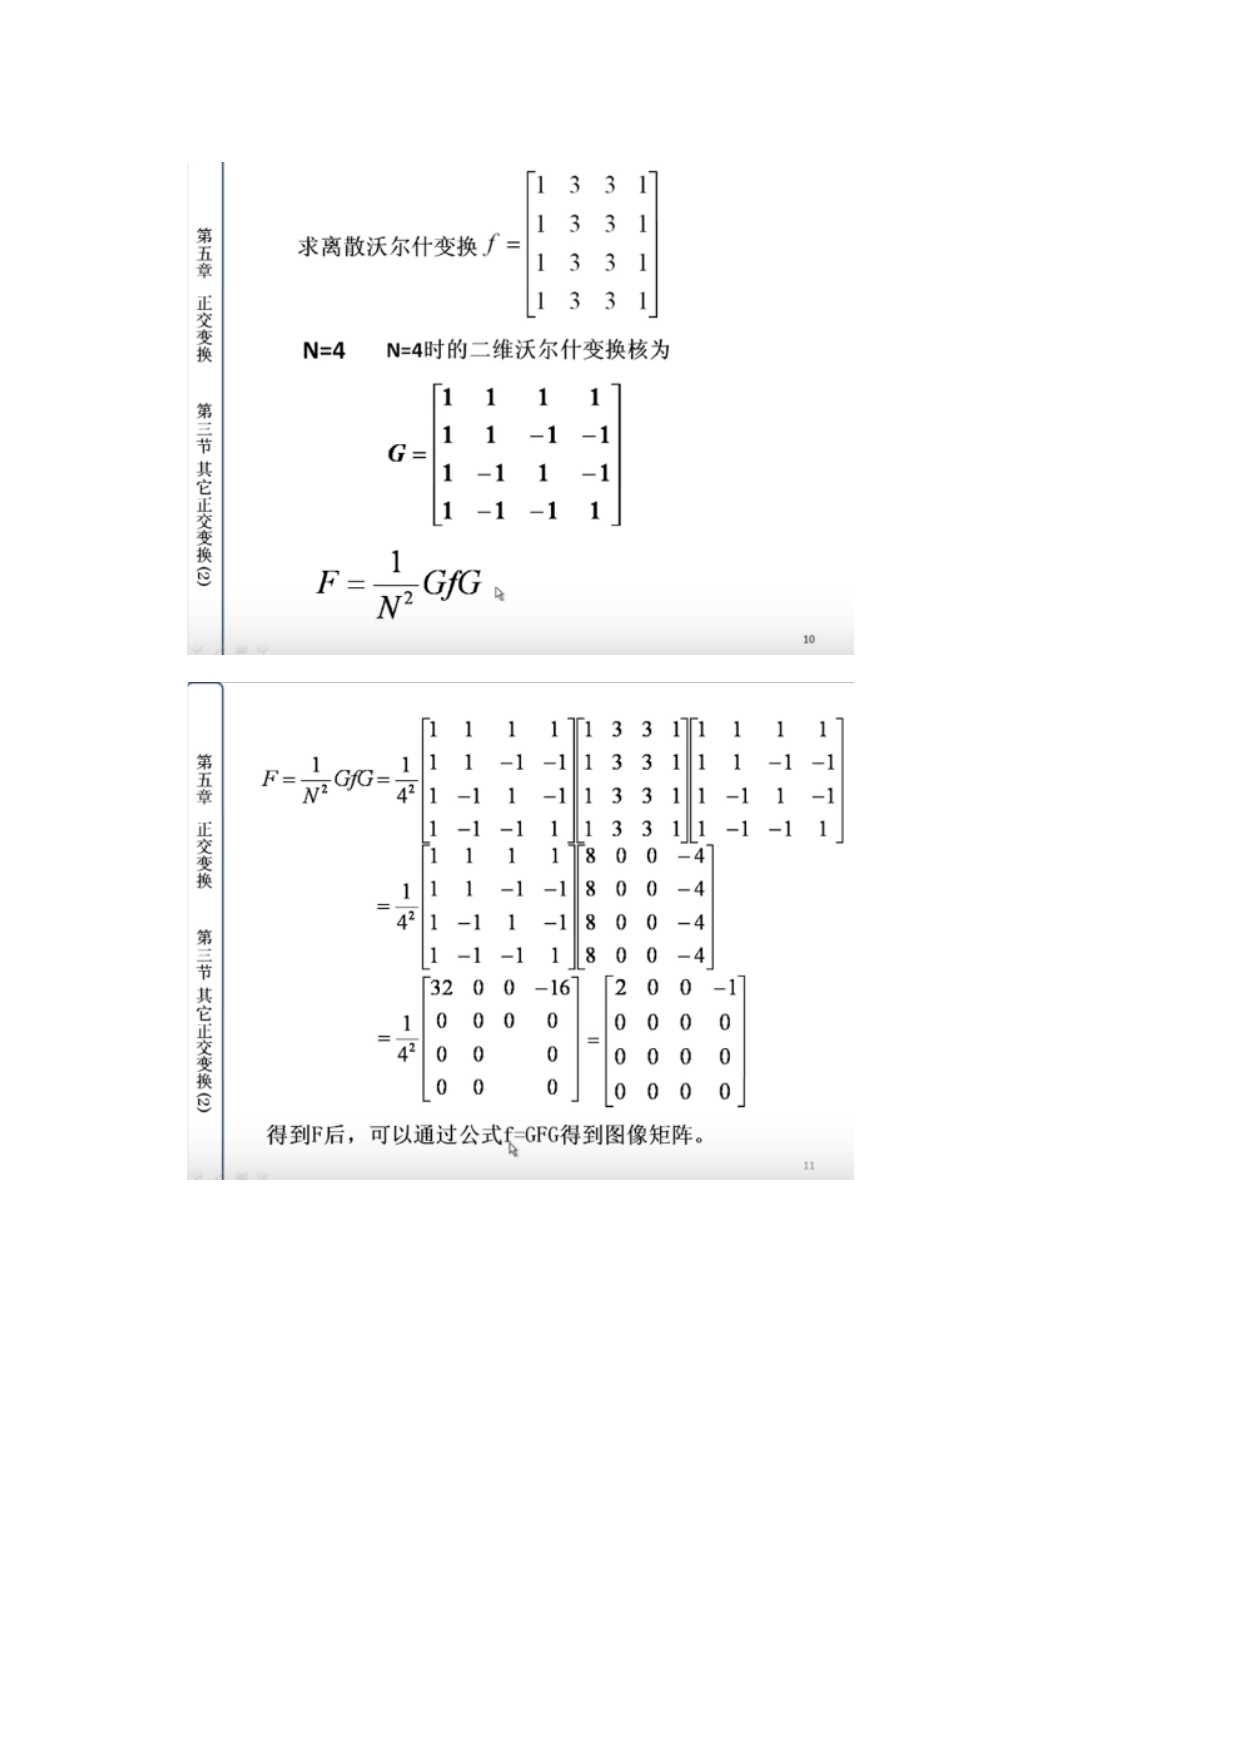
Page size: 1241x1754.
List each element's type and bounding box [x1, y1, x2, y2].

picture [187, 162, 854, 655]
picture [187, 682, 854, 1180]
